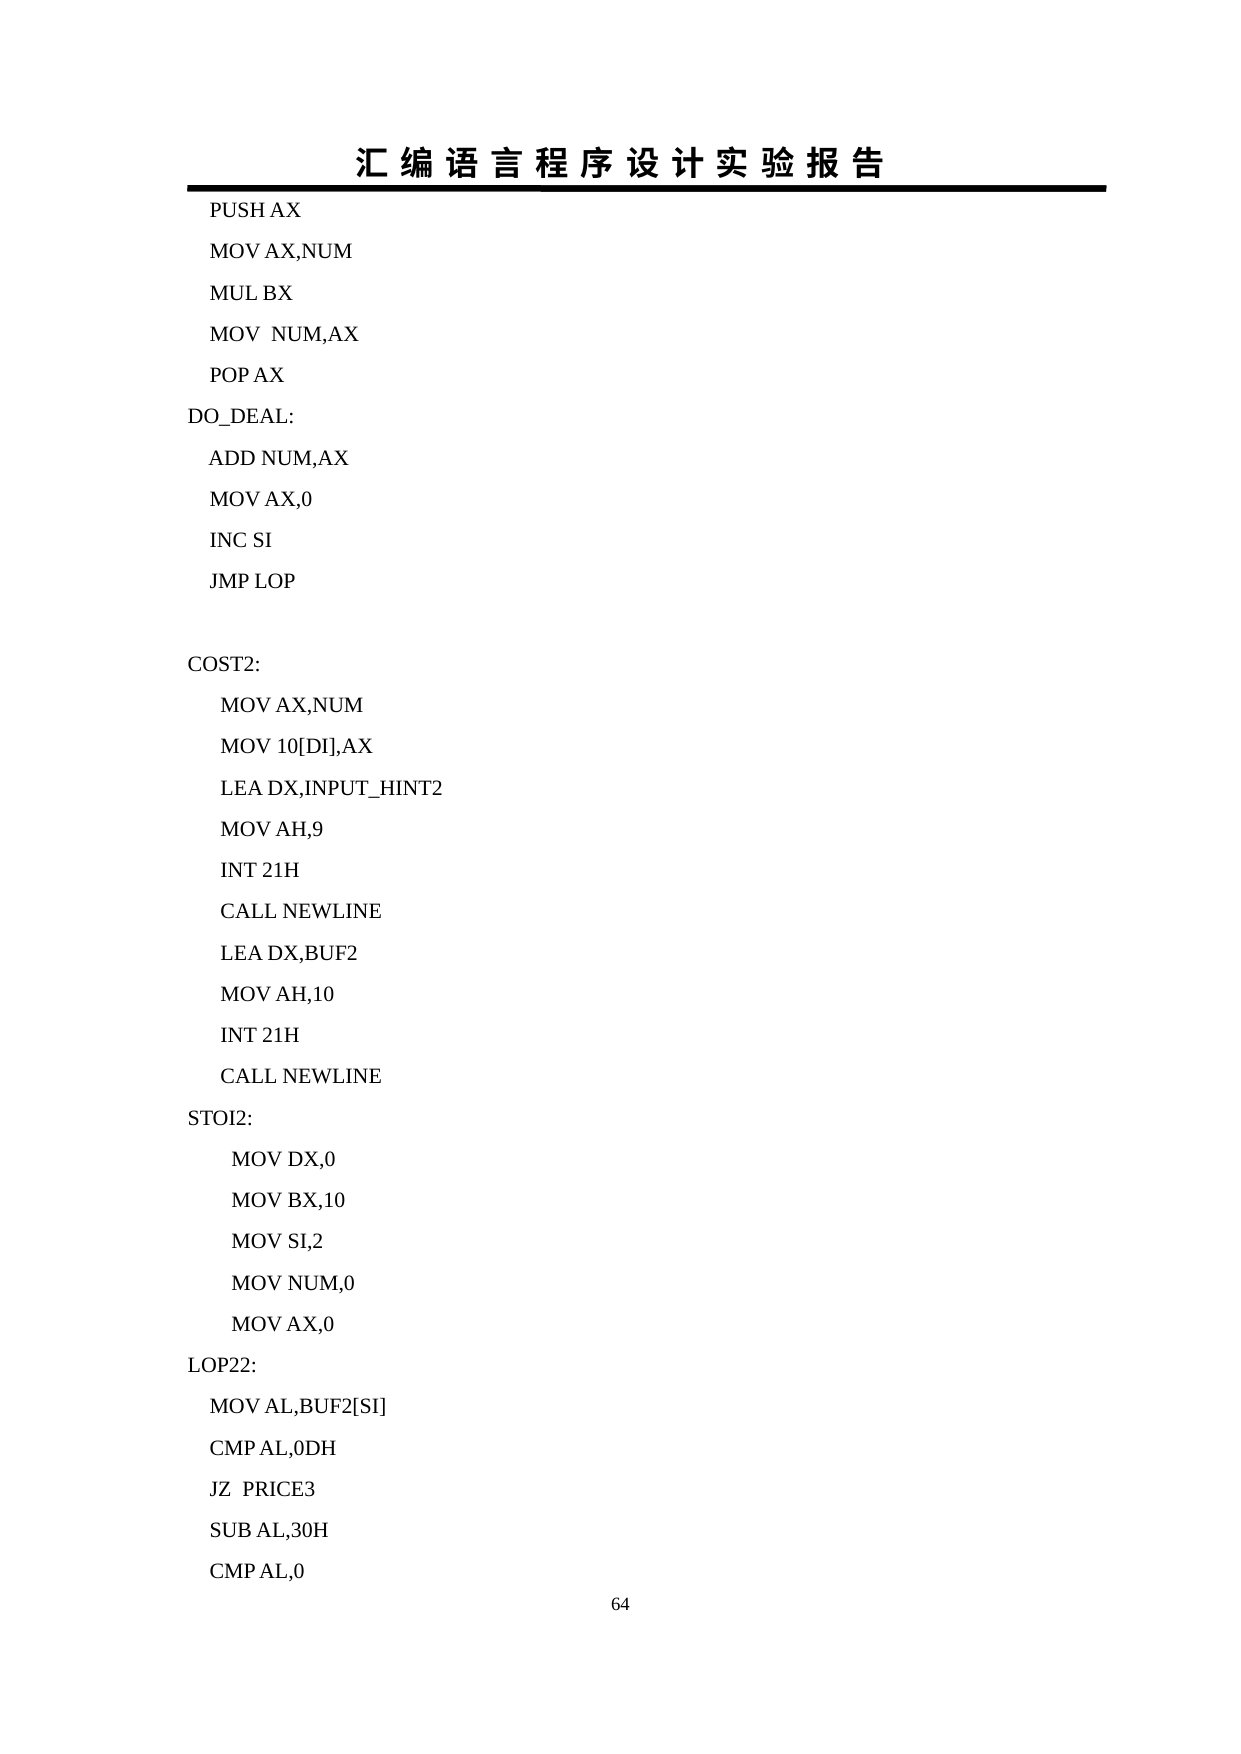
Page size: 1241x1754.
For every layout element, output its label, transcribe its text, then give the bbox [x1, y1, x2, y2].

text CMP AL,0DH [187, 1431, 1053, 1464]
text INT 21H [187, 1019, 1053, 1051]
text JMP LOP [187, 565, 1053, 597]
text LOP22: [187, 1349, 1053, 1381]
text MOV 10[DI],AX [187, 730, 1053, 762]
text MOV NUM,AX [187, 317, 1053, 350]
text LEA DX,BUF2 [187, 936, 1053, 969]
text MOV AX,0 [187, 482, 1053, 515]
text MOV AX,0 [187, 1307, 1053, 1340]
text MOV AH,9 [187, 812, 1053, 845]
text POP AX [187, 359, 1053, 391]
text MOV NUM,0 [187, 1266, 1053, 1299]
text CMP AL,0 [187, 1555, 1053, 1587]
text ADD NUM,AX [187, 441, 1053, 474]
text MOV BX,10 [187, 1184, 1053, 1216]
text MOV AL,BUF2[SI] [187, 1390, 1053, 1422]
text MOV AH,10 [187, 977, 1053, 1010]
text MOV AX,NUM [187, 689, 1053, 721]
text LEA DX,INPUT_HINT2 [187, 771, 1053, 804]
text SUB AL,30H [187, 1514, 1053, 1546]
text CALL NEWLINE [187, 895, 1053, 927]
text INT 21H [187, 854, 1053, 886]
text MOV SI,2 [187, 1225, 1053, 1257]
text JZ PRICE3 [187, 1472, 1053, 1505]
text CALL NEWLINE [187, 1060, 1053, 1092]
text DO_DEAL: [187, 400, 1053, 432]
text MOV DX,0 [187, 1142, 1053, 1175]
text COST2: [187, 647, 1053, 680]
text PUSH AX [187, 194, 1053, 226]
text INC SI [187, 524, 1053, 556]
text MOV AX,NUM [187, 235, 1053, 267]
text STOI2: [187, 1101, 1053, 1134]
text MUL BX [187, 276, 1053, 309]
